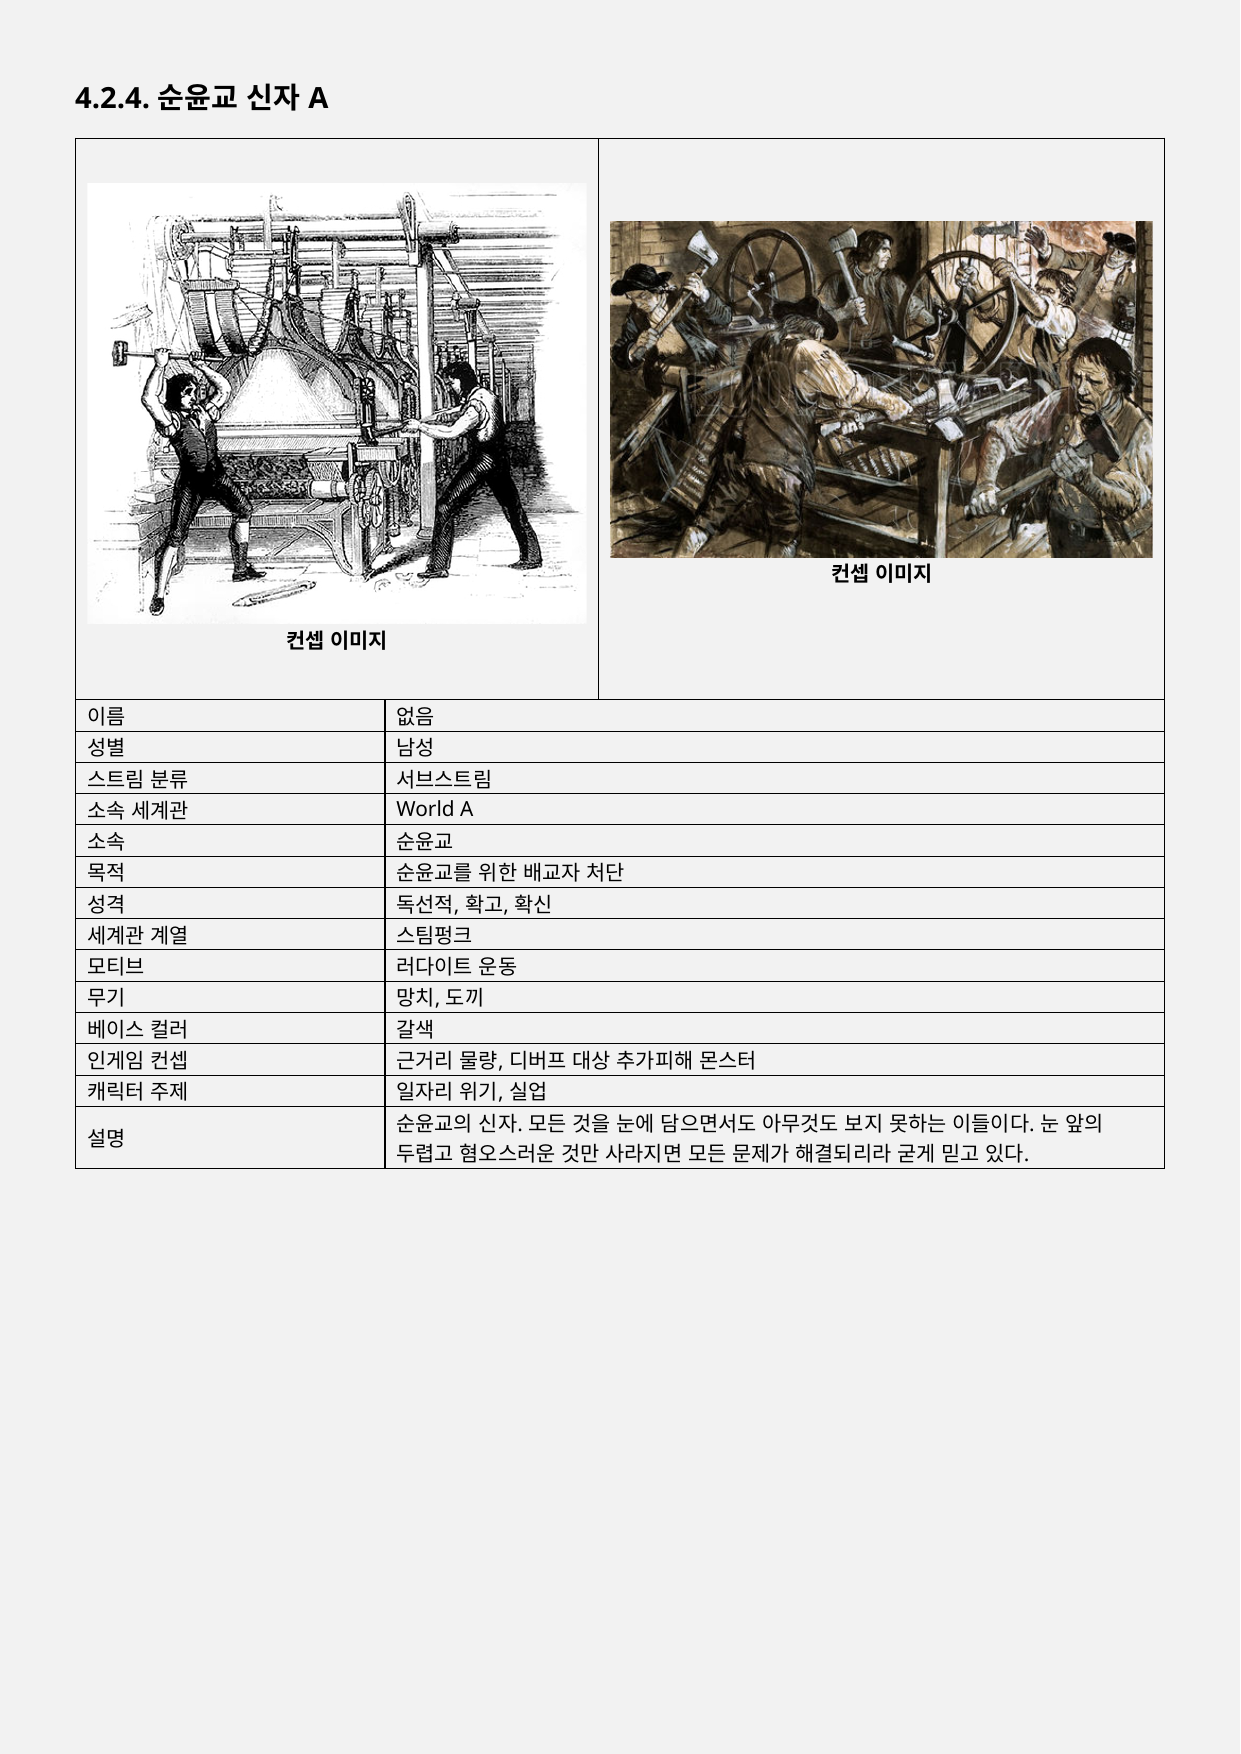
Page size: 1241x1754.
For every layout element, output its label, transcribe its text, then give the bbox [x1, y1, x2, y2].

table_cell 서브스트림 [386, 763, 1164, 793]
table_cell 목적 [76, 857, 384, 887]
table_cell 캐릭터 주제 [76, 1076, 384, 1106]
table_cell 순윤교 [386, 825, 1164, 856]
table_cell 스트림 분류 [76, 763, 384, 793]
table_header 컨셉 이미지 [599, 139, 1164, 699]
text 순윤교 신자 A [75, 75, 1165, 117]
table_cell 일자리 위기, 실업 [386, 1076, 1164, 1106]
table_cell 세계관 계열 [76, 919, 384, 949]
table_cell 없음 [386, 700, 1164, 731]
table_cell 무기 [76, 982, 384, 1012]
table_cell 남성 [386, 732, 1164, 762]
table_cell 망치, 도끼 [386, 982, 1164, 1012]
table_cell 독선적, 확고, 확신 [386, 888, 1164, 918]
picture [610, 221, 1153, 558]
table_cell 소속 세계관 [76, 794, 384, 824]
table_cell 베이스 컬러 [76, 1013, 384, 1043]
table_cell 인게임 컨셉 [76, 1044, 384, 1074]
table_cell 모티브 [76, 950, 384, 981]
table_cell 순윤교를 위한 배교자 처단 [386, 857, 1164, 887]
picture [87, 183, 587, 624]
table_header 컨셉 이미지 [76, 139, 598, 699]
table_cell 러다이트 운동 [386, 950, 1164, 981]
table_cell 이름 [76, 700, 384, 731]
table_cell 성격 [76, 888, 384, 918]
table_cell 스팀펑크 [386, 919, 1164, 949]
table_cell 성별 [76, 732, 384, 762]
table_cell 근거리 물량, 디버프 대상 추가피해 몬스터 [386, 1044, 1164, 1074]
table_cell World A [386, 794, 1164, 824]
table_cell 소속 [76, 825, 384, 856]
table_cell 설명 [76, 1107, 384, 1168]
table_cell 갈색 [386, 1013, 1164, 1043]
table_cell 순윤교의 신자. 모든 것을 눈에 담으면서도 아무것도 보지 못하는 이들이다. 눈 앞의 두렵고 혐오스러운 것만 사라지면 모든 문제가 해결되리라 굳게 믿고 있다. [386, 1107, 1164, 1168]
